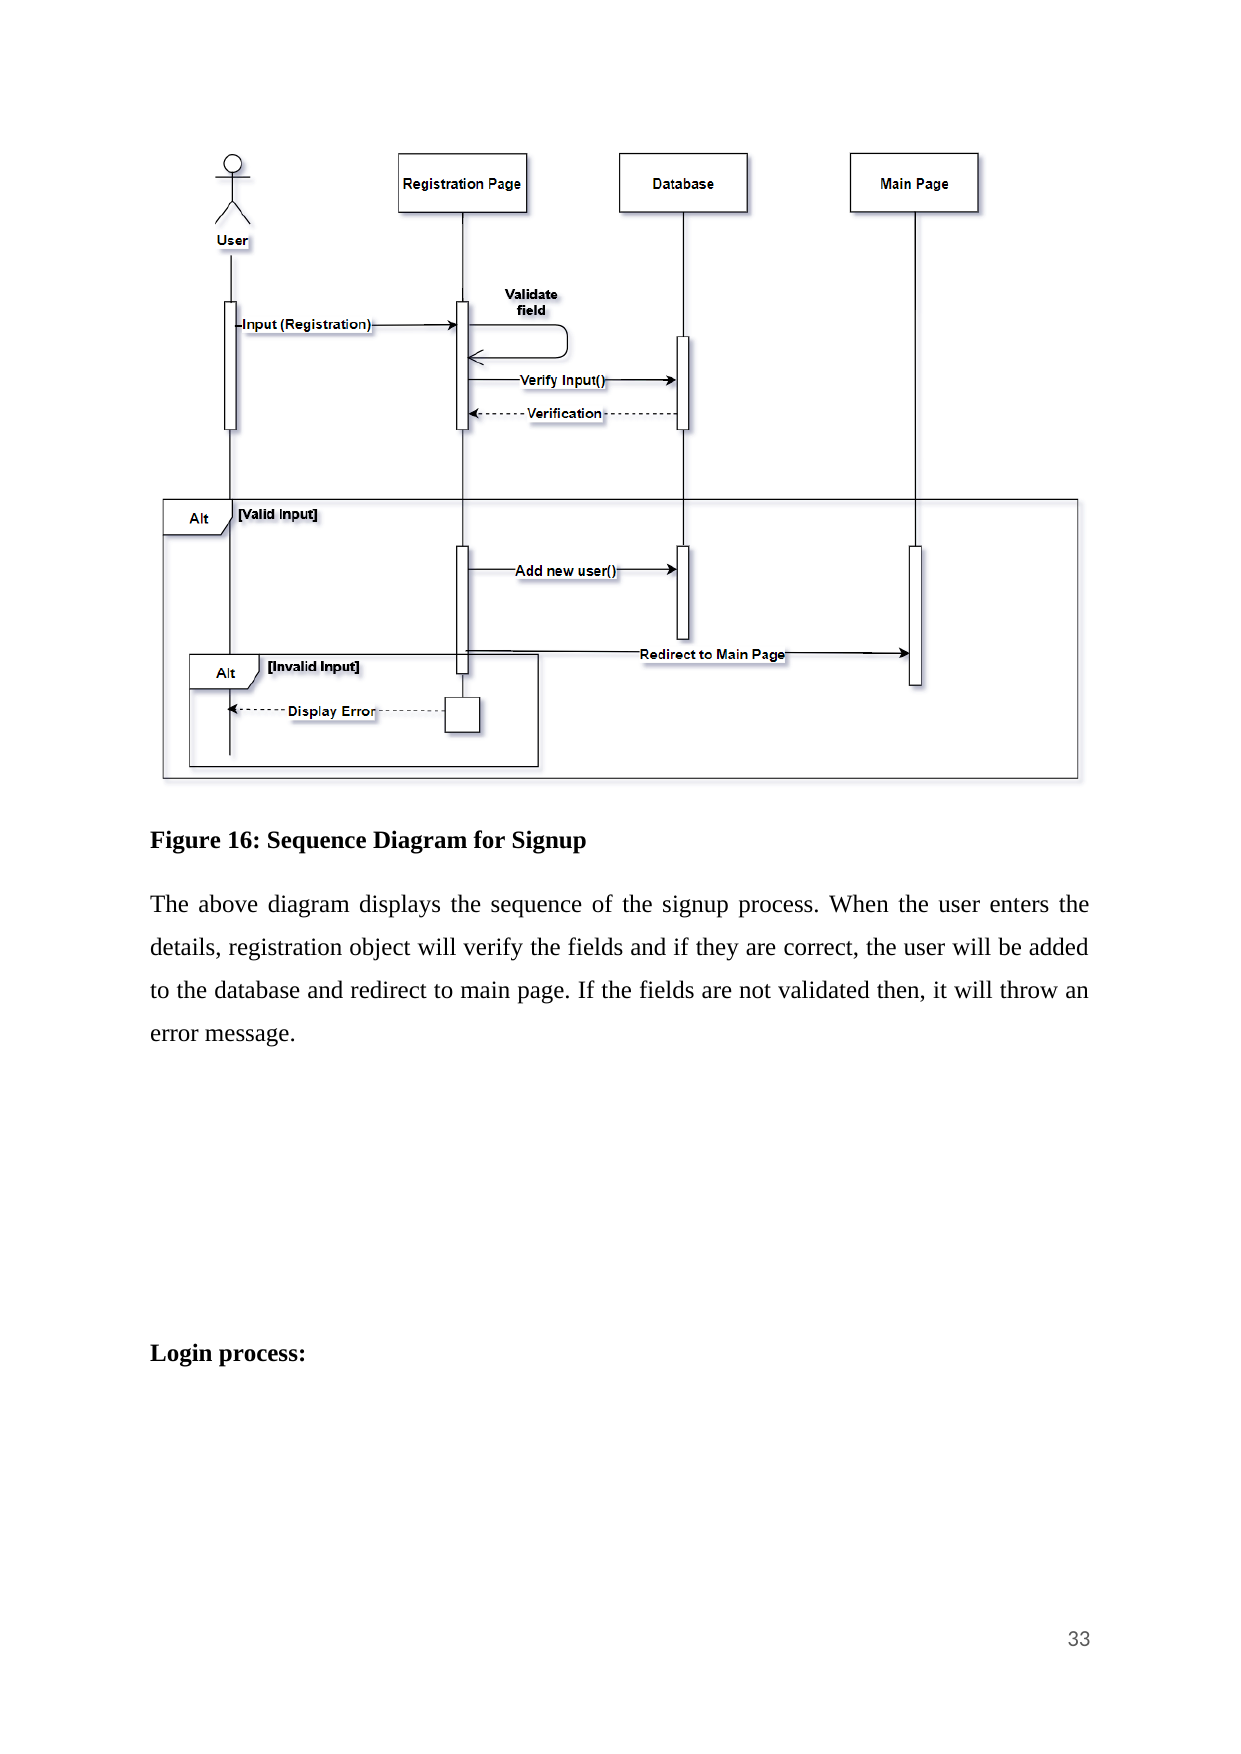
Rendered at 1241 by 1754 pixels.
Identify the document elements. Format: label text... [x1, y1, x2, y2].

picture [150, 150, 1091, 791]
text The above diagram displays the sequence of the signup process. When the user enters the details, registration object will verify the fields and if they are correct, the user will be added to the database and redirect to main page. If the fields are not validated then, it will throw an error message. [150, 889, 1090, 1047]
text Figure 16: Sequence Diagram for Signup [150, 825, 1090, 854]
text Login process: [150, 1338, 1090, 1367]
